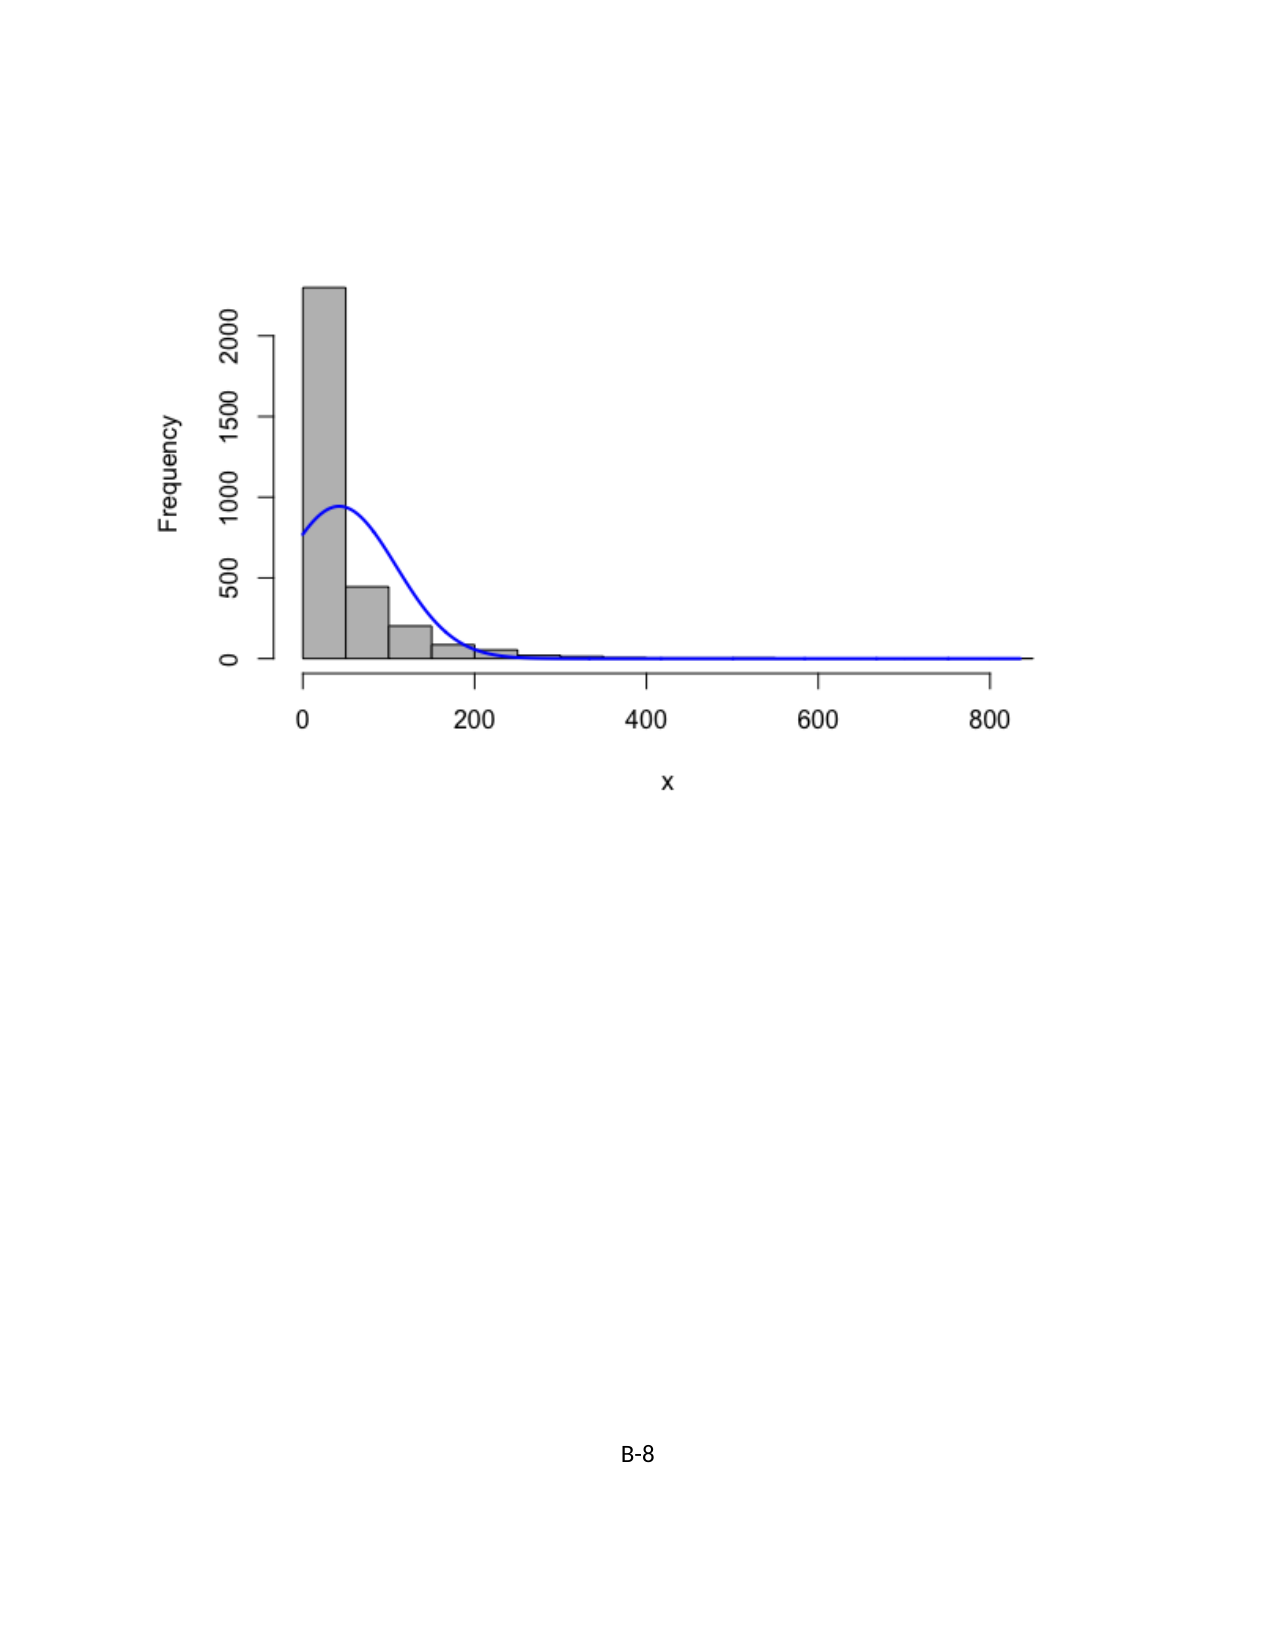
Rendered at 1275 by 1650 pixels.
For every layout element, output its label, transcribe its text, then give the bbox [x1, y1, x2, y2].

picture [150, 150, 1125, 828]
text B-8 [150, 1438, 1125, 1469]
